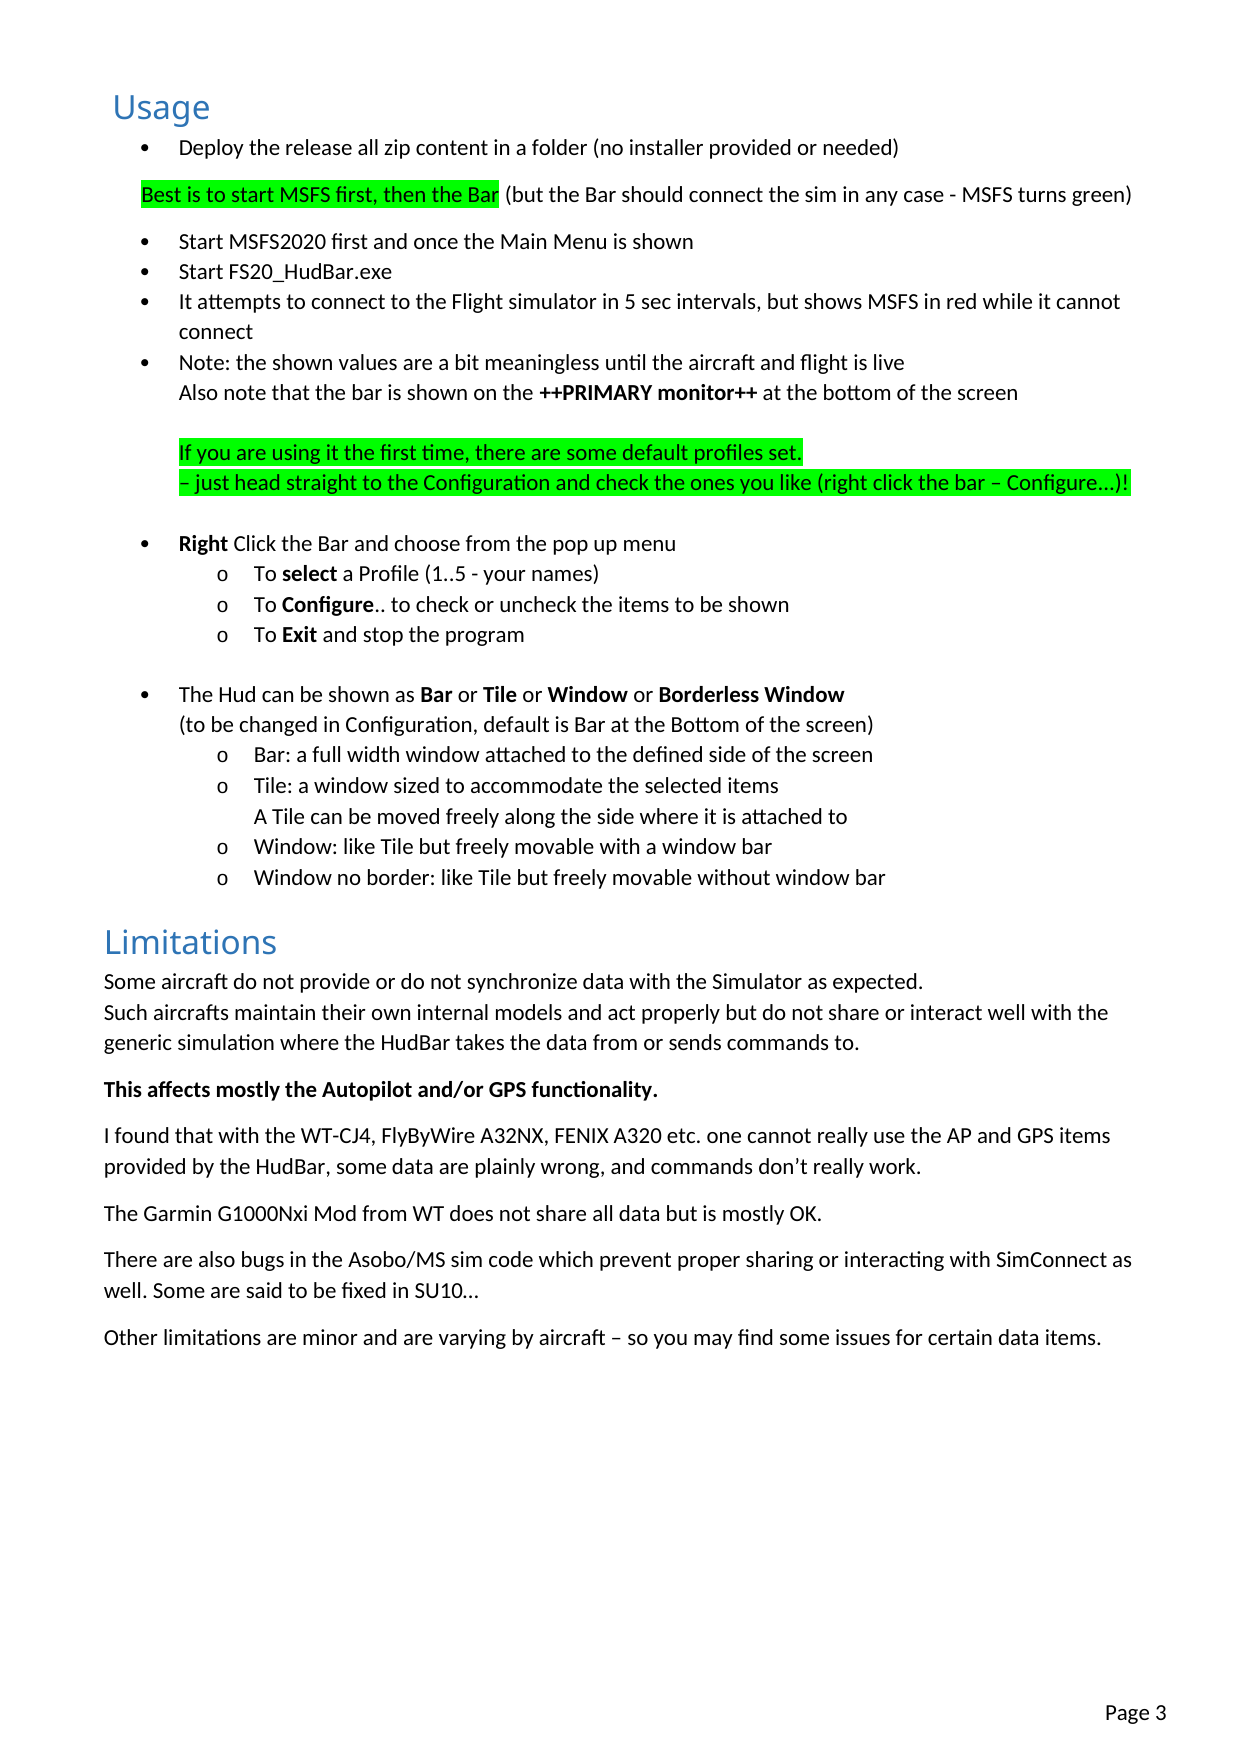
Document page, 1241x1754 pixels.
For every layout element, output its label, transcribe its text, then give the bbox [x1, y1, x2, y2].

list Bar: a full width window attached to the defined side of the screen [216, 740, 1167, 769]
text Other limitations are minor and are varying by aircraft – so you may find some issues for certain data items. [103, 1323, 1167, 1351]
list To Exit and stop the program [216, 621, 1167, 649]
list Note: the shown values are a bit meaningless until the aircraft and flight is live Also note that the bar is shown on the ++PRIMARY monitor++ at the bottom of the screen [141, 348, 1167, 406]
list Window no border: like Tile but freely movable without window bar [216, 863, 1167, 891]
subtitle Limitations [103, 918, 1167, 964]
text Some aircraft do not provide or do not synchronize data with the Simulator as expected. Such aircrafts maintain their own internal models and act properly but do not share or interact well with the generic simulation where the HudBar takes the data from or sends commands to. [103, 967, 1167, 1056]
list Start FS20_HudBar.exe [141, 257, 1167, 285]
list Start MSFS2020 first and once the Main Menu is shown [141, 227, 1167, 255]
list The Hud can be shown as Bar or Tile or Window or Borderless Window (to be changed in Configuration, default is Bar at the Bottom of the screen) [141, 680, 1167, 738]
text There are also bugs in the Asobo/MS sim code which prevent proper sharing or interacting with SimConnect as well. Some are said to be fixed in SU10… [103, 1246, 1167, 1304]
list Window: like Tile but freely movable with a window bar [216, 832, 1167, 861]
text Best is to start MSFS first, then the Bar (but the Bar should connect the sim in any case - MSFS turns green) [499, 180, 1167, 208]
text The Garmin G1000Nxi Mod from WT does not share all data but is mostly OK. [103, 1199, 1167, 1227]
text This affects mostly the Autopilot and/or GPS functionality. [103, 1075, 1167, 1103]
text I found that with the WT-CJ4, FlyByWire A32NX, FENIX A320 etc. one cannot really use the AP and GPS items provided by the HudBar, some data are plainly wrong, and commands don’t really work. [103, 1122, 1167, 1180]
subtitle Usage [103, 84, 1167, 129]
list Deploy the release all zip content in a folder (no installer provided or needed) [141, 133, 1167, 161]
list To select a Profile (1..5 - your names) [216, 559, 1167, 588]
list If you are using it the first time, there are some default profiles set. – just head straight to the Configuration and check the ones you like (right click the bar – Configure...)! [178, 438, 1167, 496]
list To Configure.. to check or uncheck the items to be shown [216, 590, 1167, 618]
list Tile: a window sized to accommodate the selected items A Tile can be moved freely along the side where it is attached to [216, 771, 1167, 830]
list It attempts to connect to the Flight simulator in 5 sec intervals, but shows MSFS in red while it cannot connect [141, 287, 1167, 345]
list Right Click the Bar and choose from the pop up menu [141, 529, 1167, 557]
